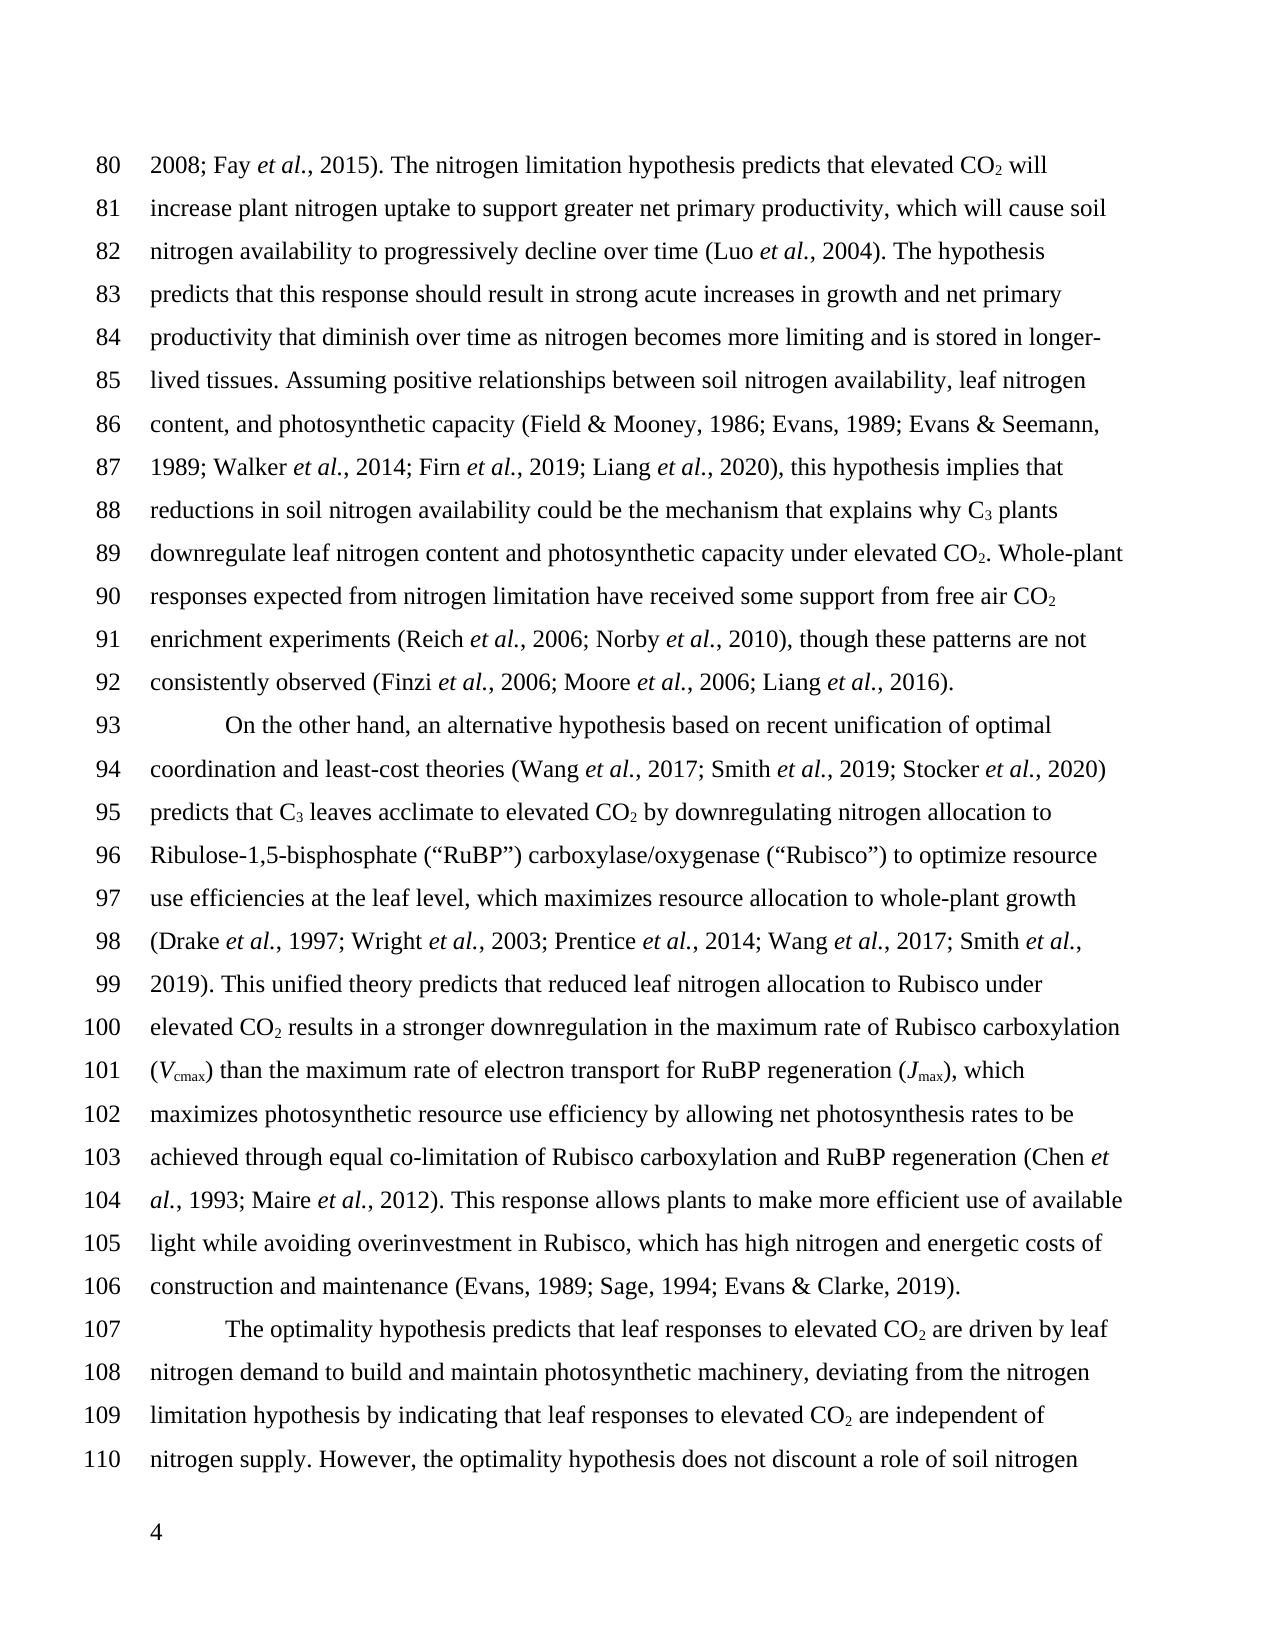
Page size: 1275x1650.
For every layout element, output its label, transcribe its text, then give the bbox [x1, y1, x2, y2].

text On the other hand, an alternative hypothesis based on recent unification of optimal coordination and least-cost theories (Wang et al., 2017; Smith et al., 2019; Stocker et al., 2020) predicts that C3 leaves acclimate to elevated CO2 by downregulating nitrogen allocation to Ribulose-1,5-bisphosphate (“RuBP”) carboxylase/oxygenase (“Rubisco”) to optimize resource use efficiencies at the leaf level, which maximizes resource allocation to whole-plant growth (Drake et al., 1997; Wright et al., 2003; Prentice et al., 2014; Wang et al., 2017; Smith et al., 2019). This unified theory predicts that reduced leaf nitrogen allocation to Rubisco under elevated CO2 results in a stronger downregulation in the maximum rate of Rubisco carboxylation (Vcmax) than the maximum rate of electron transport for RuBP regeneration (Jmax), which maximizes photosynthetic resource use efficiency by allowing net photosynthesis rates to be achieved through equal co-limitation of Rubisco carboxylation and RuBP regeneration (Chen et al., 1993; Maire et al., 2012). This response allows plants to make more efficient use of available light while avoiding overinvestment in Rubisco, which has high nitrogen and energetic costs of construction and maintenance (Evans, 1989; Sage, 1994; Evans & Clarke, 2019). [150, 711, 1125, 1300]
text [150, 150, 1125, 696]
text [150, 1314, 1125, 1472]
